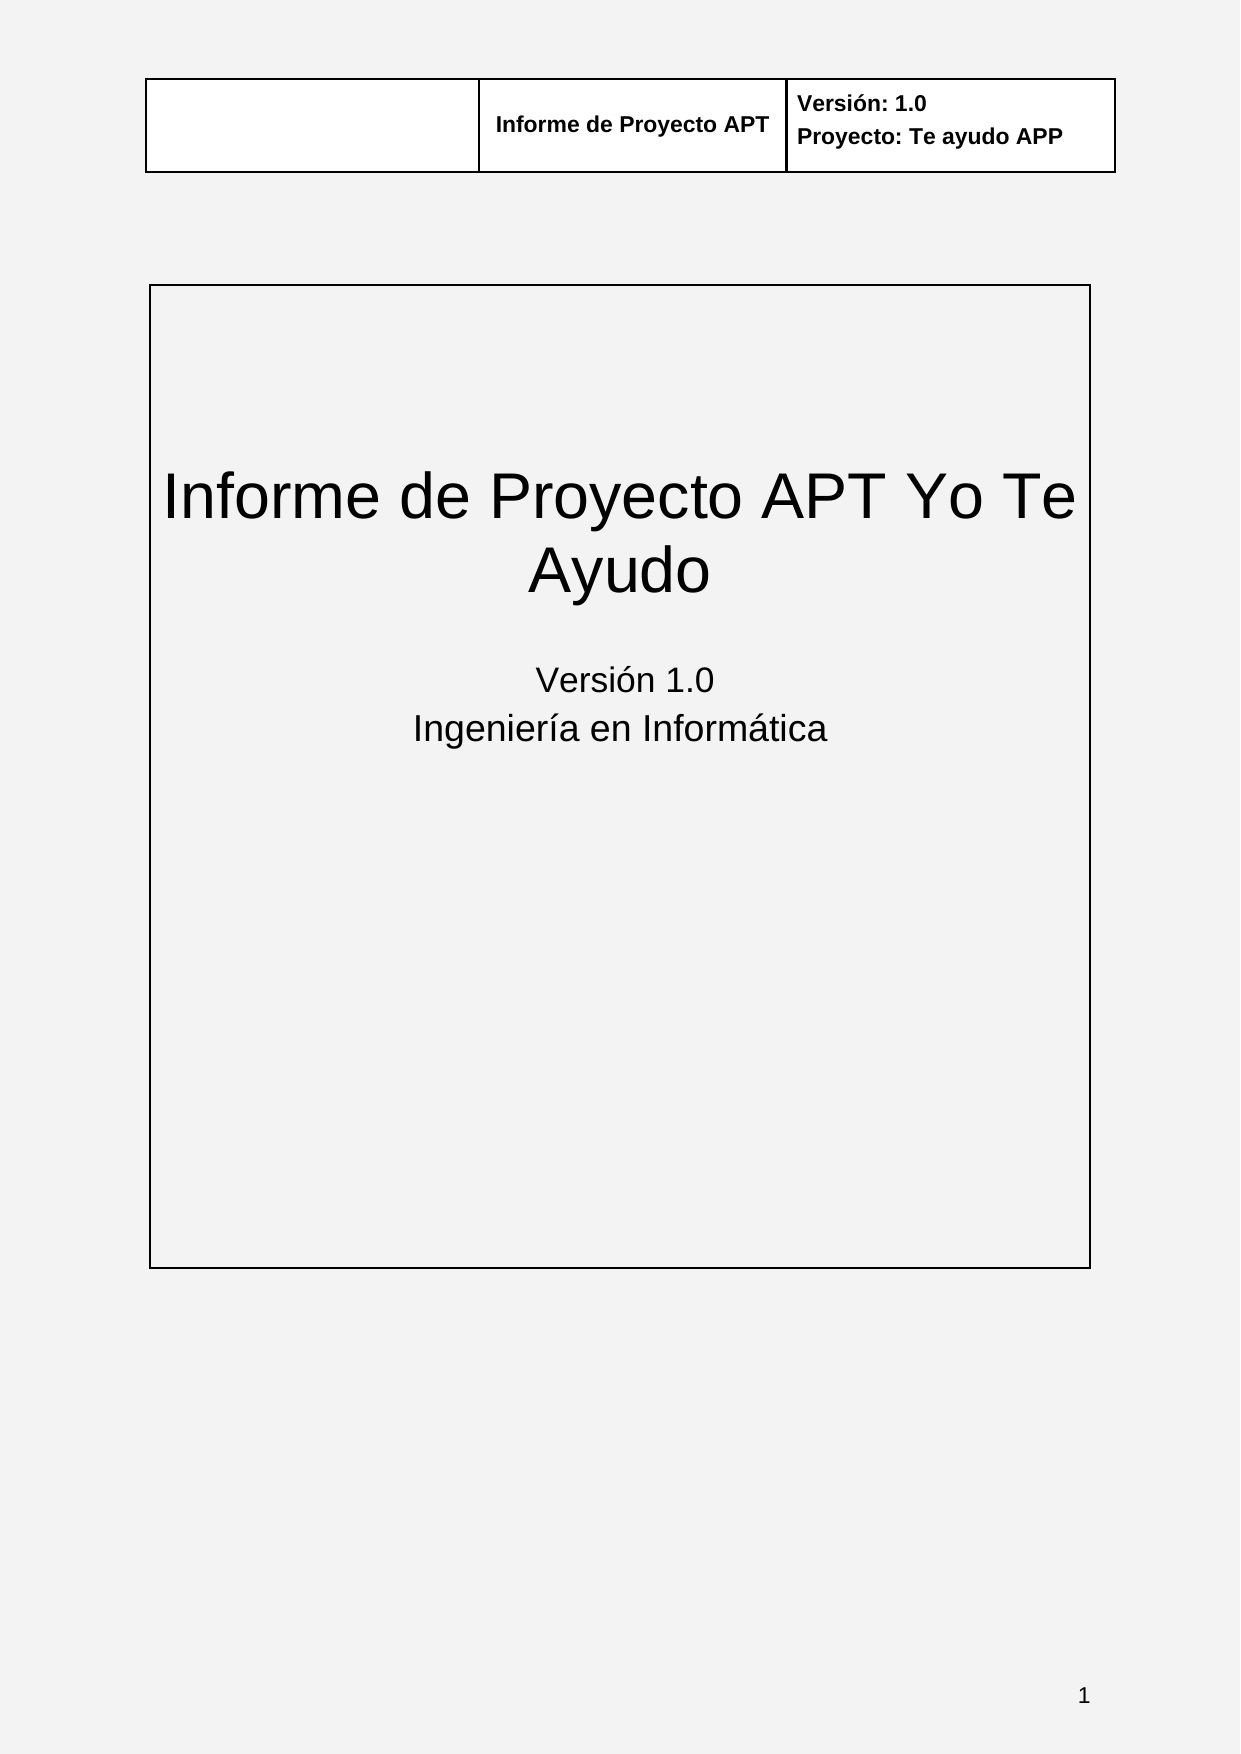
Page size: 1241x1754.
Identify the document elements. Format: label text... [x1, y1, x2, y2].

table_header Informe de Proyecto APT Yo Te Ayudo Versión 1.0 Ingeniería en Informática [151, 286, 1089, 1267]
